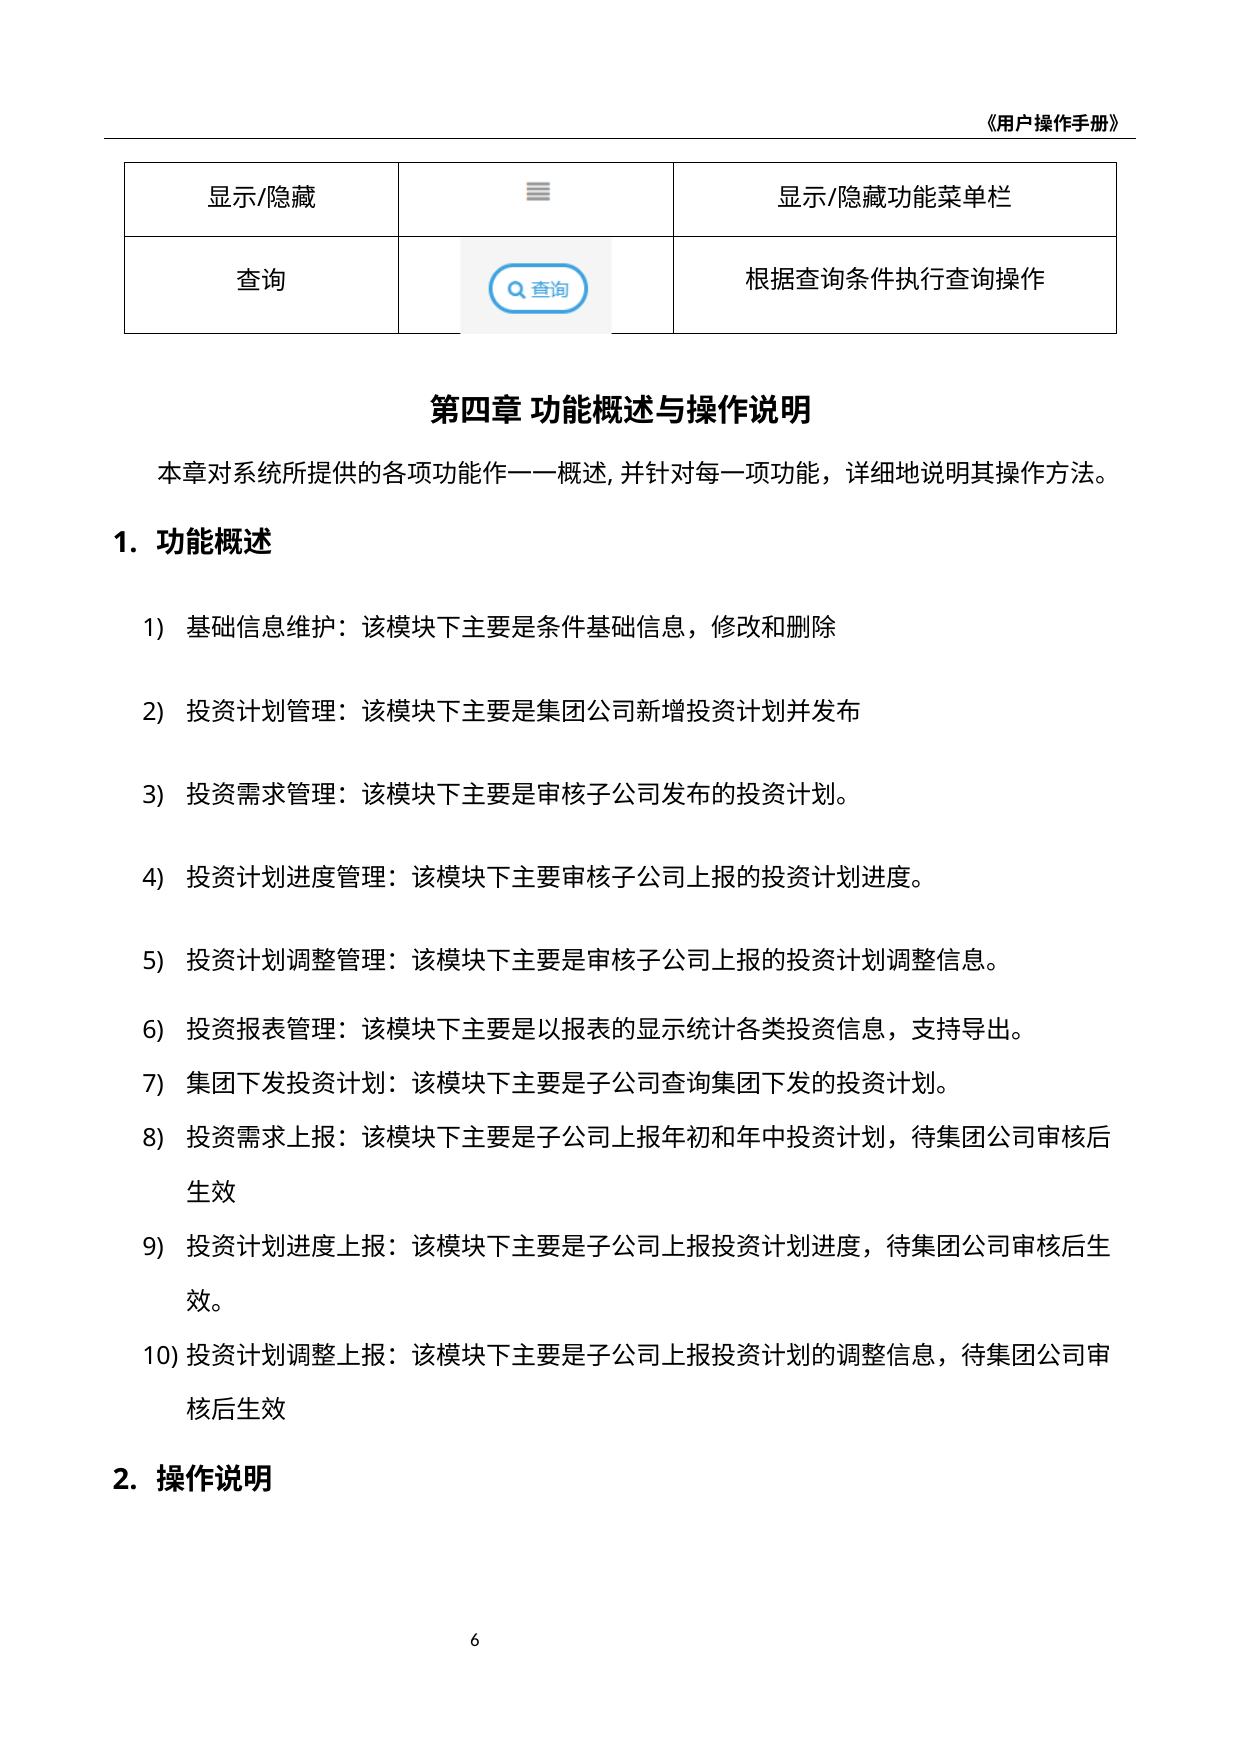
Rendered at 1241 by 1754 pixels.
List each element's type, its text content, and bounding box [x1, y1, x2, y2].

list 投资需求管理：该模块下主要是审核子公司发布的投资计划。 [142, 760, 1128, 825]
list 投资计划调整上报：该模块下主要是子公司上报投资计划的调整信息，待集团公司审核后生效 [142, 1335, 1128, 1426]
table_cell [612, 237, 673, 333]
list 投资计划管理：该模块下主要是集团公司新增投资计划并发布 [142, 677, 1128, 742]
text 本章对系统所提供的各项功能作一一概述, 并针对每一项功能，详细地说明其操作方法。 [112, 453, 1128, 489]
picture [508, 163, 564, 220]
list 基础信息维护：该模块下主要是条件基础信息，修改和删除 [142, 593, 1128, 658]
picture [460, 237, 612, 334]
table_cell [399, 237, 460, 333]
text 第四章 功能概述与操作说明 [112, 385, 1128, 430]
table_cell 显示/隐藏 [125, 163, 398, 236]
table_cell 根据查询条件执行查询操作 [674, 237, 1116, 333]
list 集团下发投资计划：该模块下主要是子公司查询集团下发的投资计划。 [142, 1063, 1128, 1100]
list 投资需求上报：该模块下主要是子公司上报年初和年中投资计划，待集团公司审核后生效 [142, 1118, 1128, 1208]
list 投资计划调整管理：该模块下主要是审核子公司上报的投资计划调整信息。 [142, 926, 1128, 991]
list 投资计划进度管理：该模块下主要审核子公司上报的投资计划进度。 [142, 843, 1128, 908]
list 操作说明 [112, 1444, 1128, 1509]
table_cell 查询 [125, 237, 398, 333]
table_cell 显示/隐藏功能菜单栏 [674, 163, 1116, 236]
table_cell [399, 163, 673, 236]
list 投资计划进度上报：该模块下主要是子公司上报投资计划进度，待集团公司审核后生效。 [142, 1227, 1128, 1317]
list 功能概述 [112, 507, 1128, 572]
list 投资报表管理：该模块下主要是以报表的显示统计各类投资信息，支持导出。 [142, 1009, 1128, 1045]
